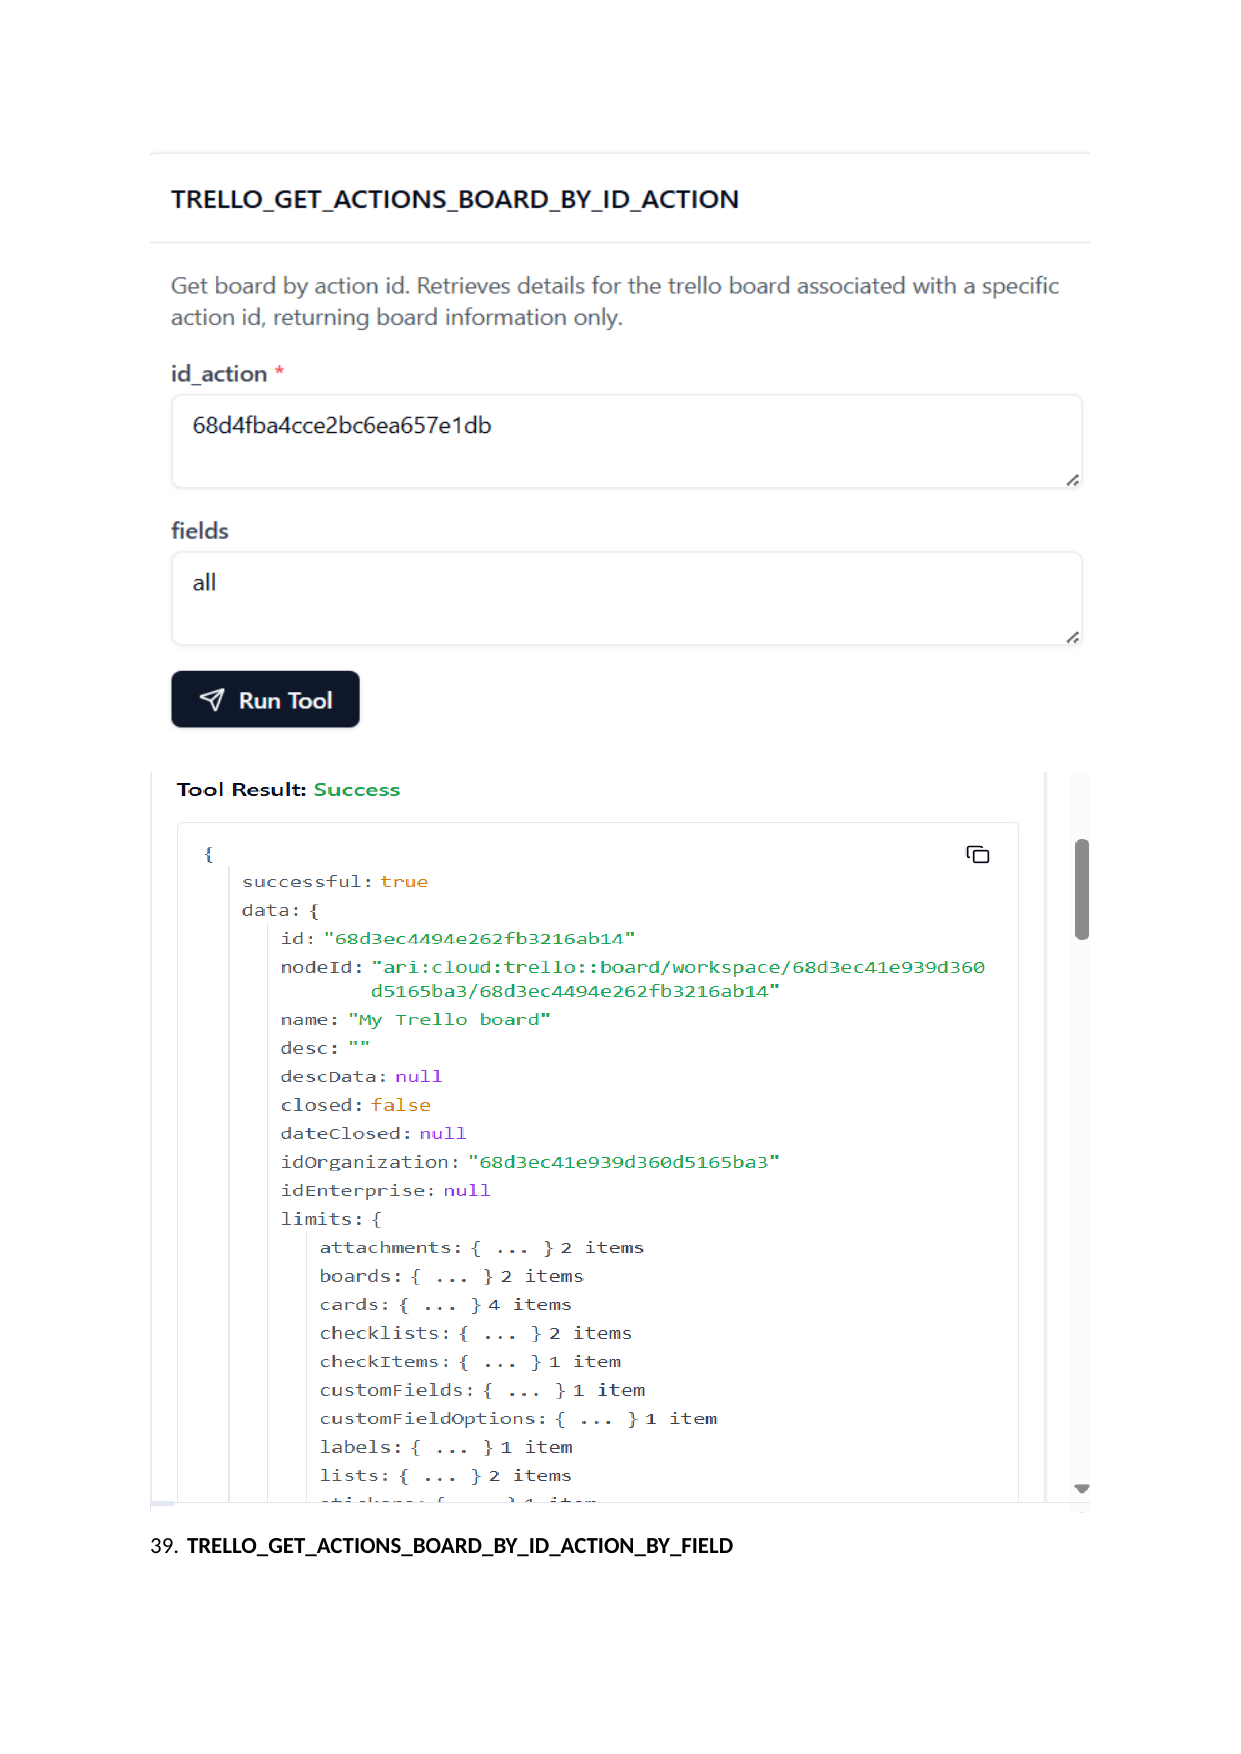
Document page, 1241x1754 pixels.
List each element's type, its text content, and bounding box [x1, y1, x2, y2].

picture [150, 772, 1091, 1513]
text 39. TRELLO_GET_ACTIONS_BOARD_BY_ID_ACTION_BY_FIELD [150, 1531, 1090, 1559]
picture [150, 150, 1091, 754]
